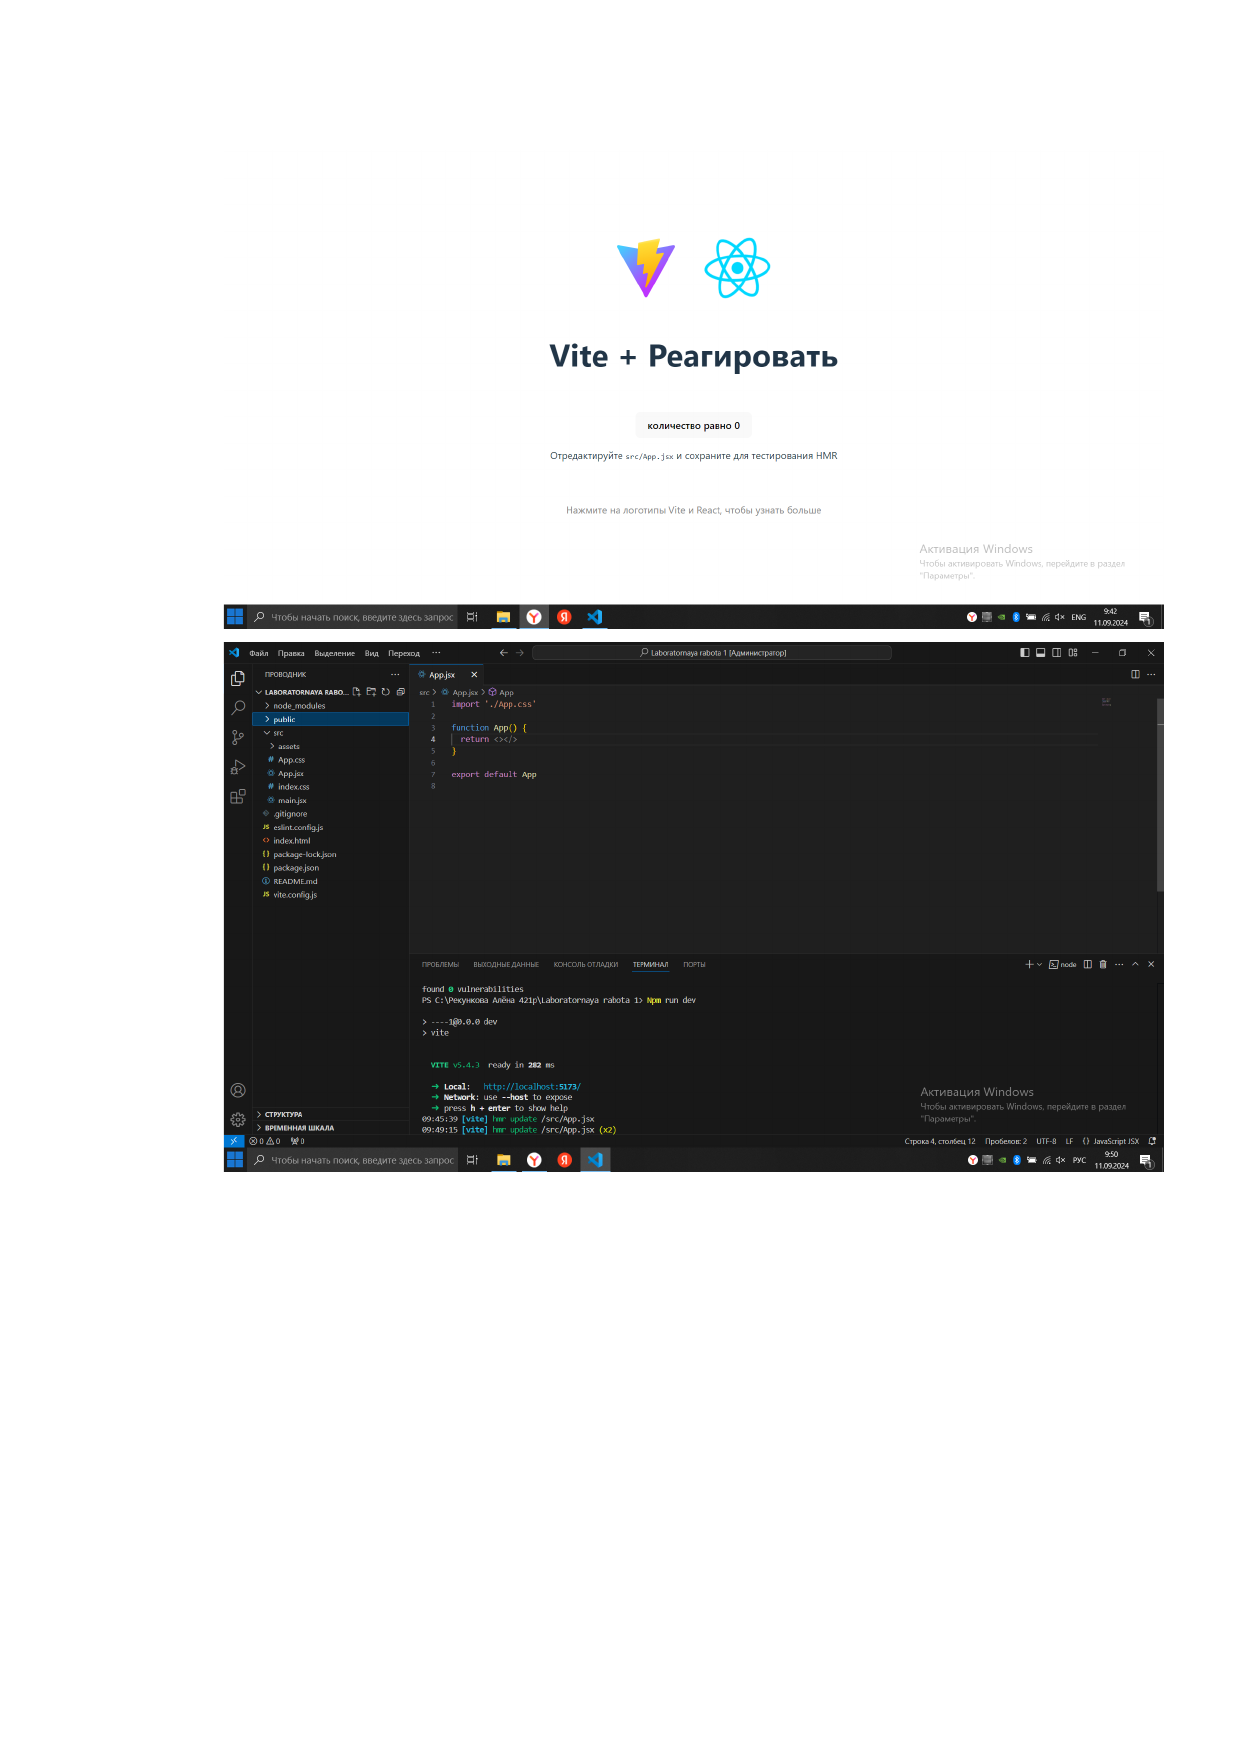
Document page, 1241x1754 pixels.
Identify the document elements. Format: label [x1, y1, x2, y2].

picture [223, 150, 1164, 629]
picture [223, 642, 1164, 1172]
